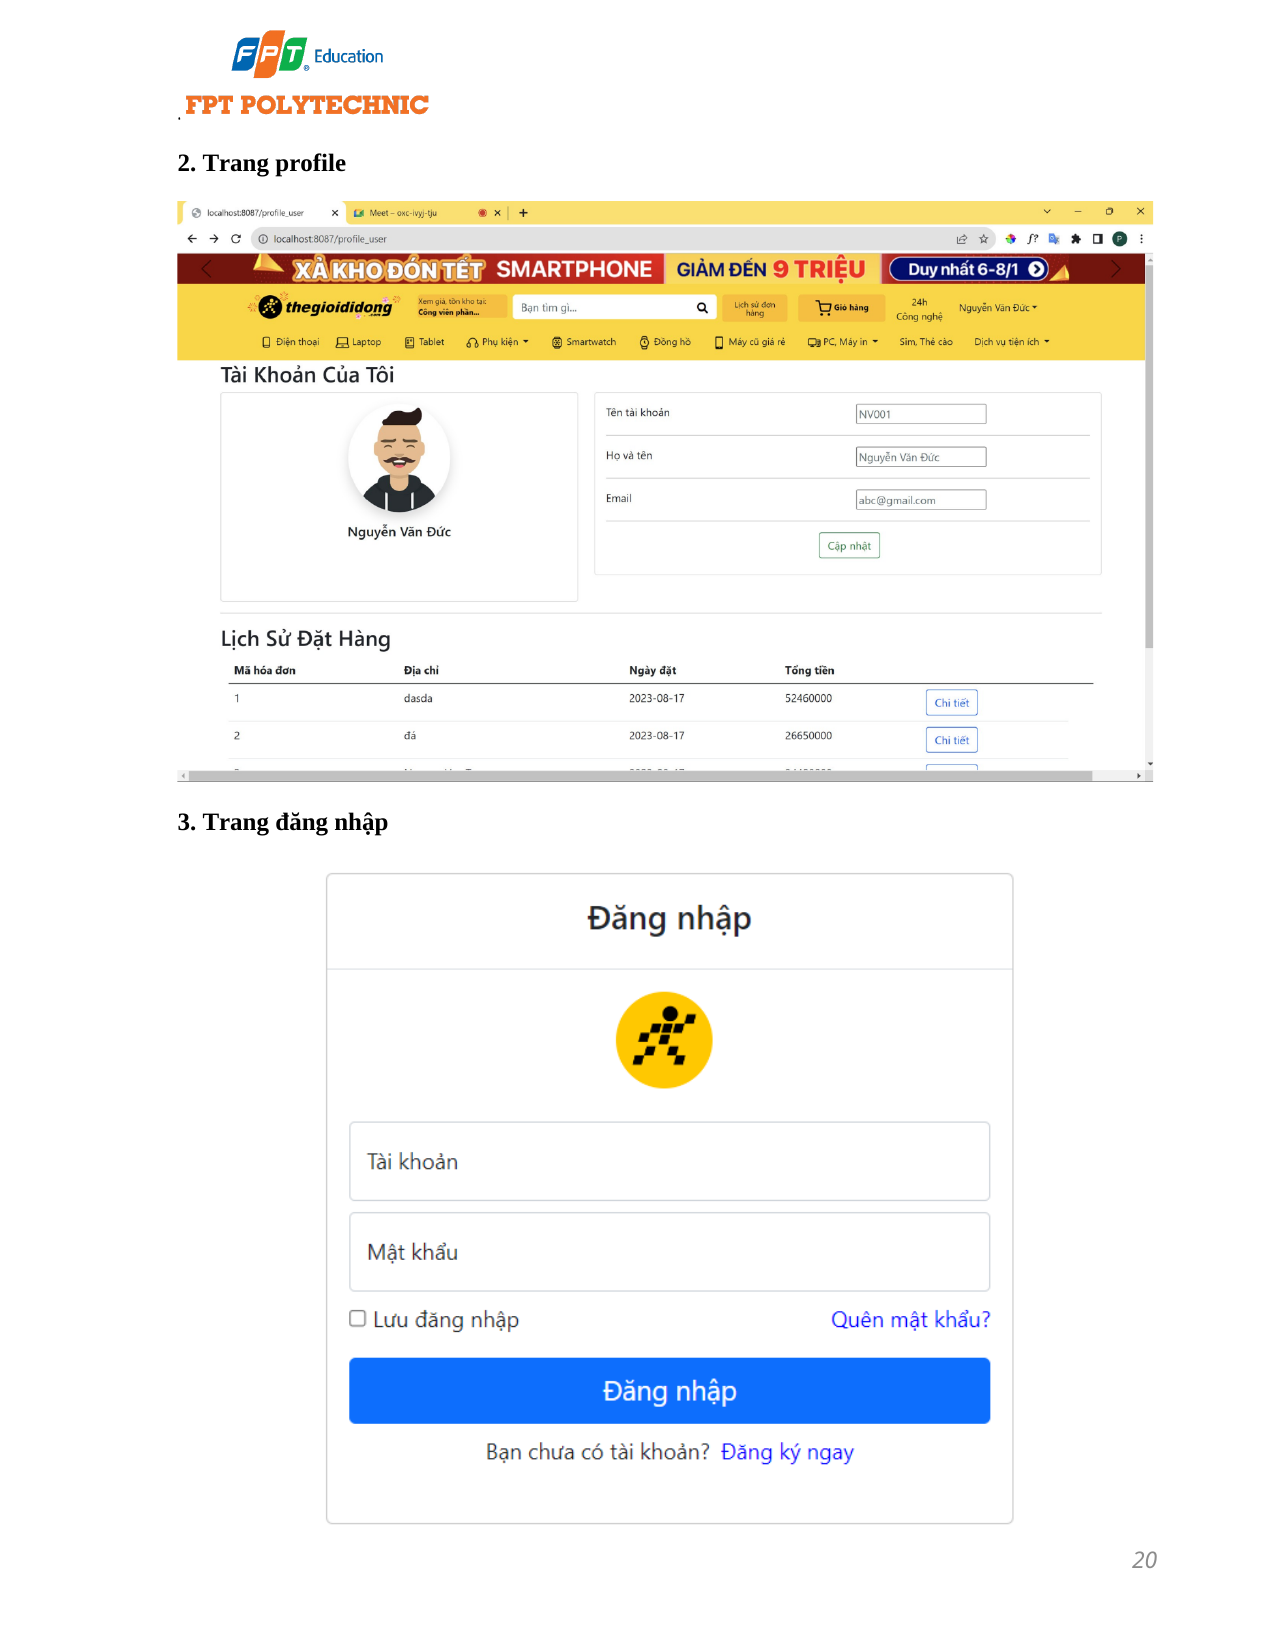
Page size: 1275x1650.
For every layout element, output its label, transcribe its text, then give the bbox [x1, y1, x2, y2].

picture [177, 22, 437, 122]
list Trang profile [177, 148, 1157, 177]
picture [177, 201, 1154, 782]
list Trang đăng nhập [177, 807, 1157, 836]
picture [320, 867, 1021, 1528]
